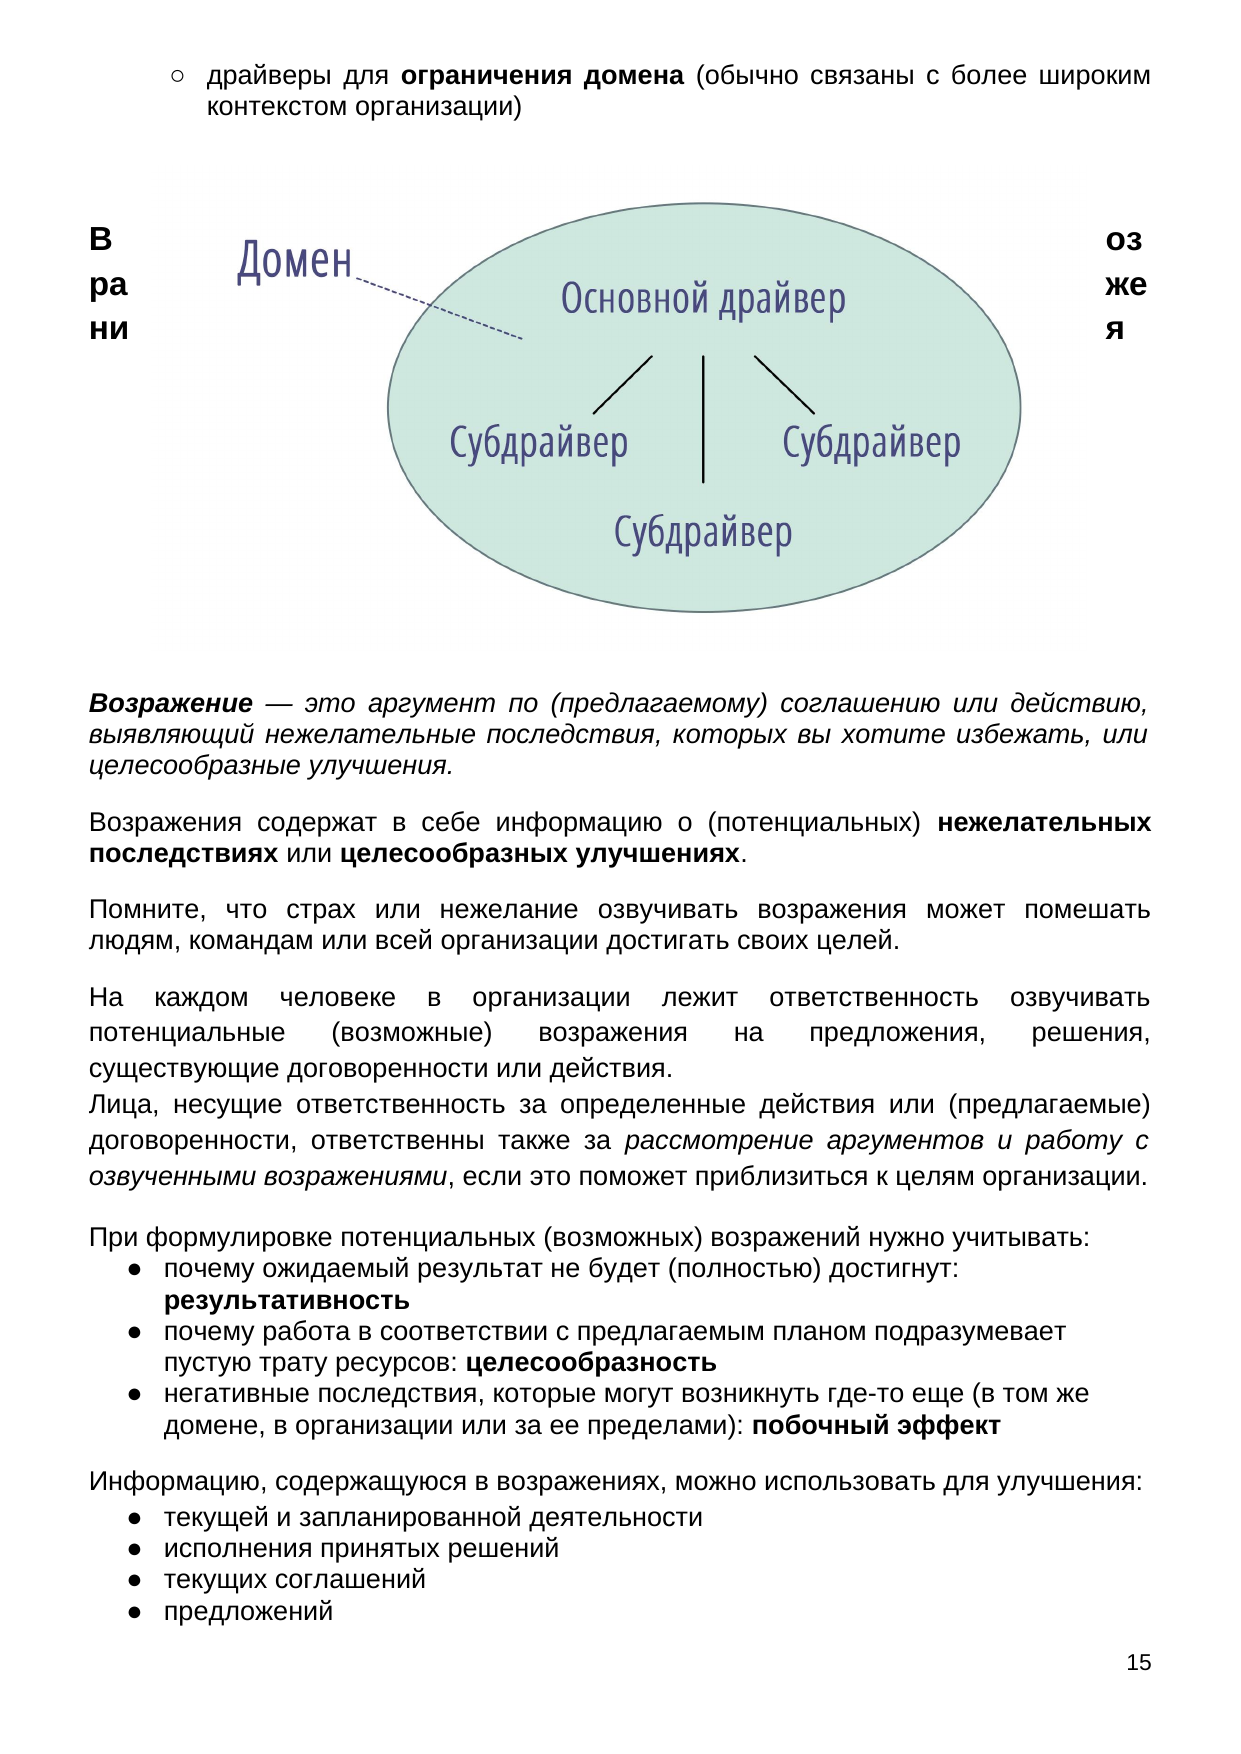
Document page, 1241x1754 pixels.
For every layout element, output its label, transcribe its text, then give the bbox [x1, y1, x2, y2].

list негативные последствия, которые могут возникнуть где-то еще (в том же домене, в организации или за ее пределами): побочный эффект [126, 1377, 1152, 1440]
picture [151, 165, 1087, 651]
text Возражение — это аргумент по (предлагаемому) соглашению или действию, выявляющий нежелательные последствия, которых вы хотите избежать, или целесообразные улучшения. [88, 377, 1152, 781]
list драйверы для ограничения домена (обычно связаны с более широким контекстом организации) [169, 59, 1152, 121]
list текущих соглашений [126, 1563, 1152, 1594]
list текущей и запланированной деятельности [126, 1501, 1152, 1532]
list почему работа в соответствии с предлагаемым планом подразумевает пустую трату ресурсов: целесообразность [126, 1315, 1152, 1377]
text Помните, что страх или нежелание озвучивать возражения может помешать людям, командам или всей организации достигать своих целей. [88, 893, 1152, 956]
text ‌Информацию, содержащуюся в возражениях, можно использовать для улучшения: [88, 1465, 1152, 1496]
text Возражения содержат в себе информацию о (потенциальных) нежелательных последствиях или целесообразных улучшениях. [88, 806, 1152, 868]
list предложений [126, 1594, 1152, 1626]
text ‌Возражения [1087, 182, 1152, 346]
list почему ожидаемый результат не будет (полностью) достигнут: результативность [126, 1252, 1152, 1315]
text ‌На каждом человеке в организации лежит ответственность озвучивать потенциальные (возможные) возражения на предложения, решения, существующие договоренности или действия. [88, 981, 1152, 1084]
text ‌Лица, несущие ответственность за определенные действия или (предлагаемые) договоренности, ответственны также за рассмотрение аргументов и работу с озвученными возражениями, если это поможет приблизиться к целям организации. [88, 1088, 1152, 1191]
text При формулировке потенциальных (возможных) возражений нужно учитывать: [88, 1221, 1152, 1252]
list исполнения принятых решений [126, 1532, 1152, 1563]
text ‌Возражения [88, 182, 151, 346]
